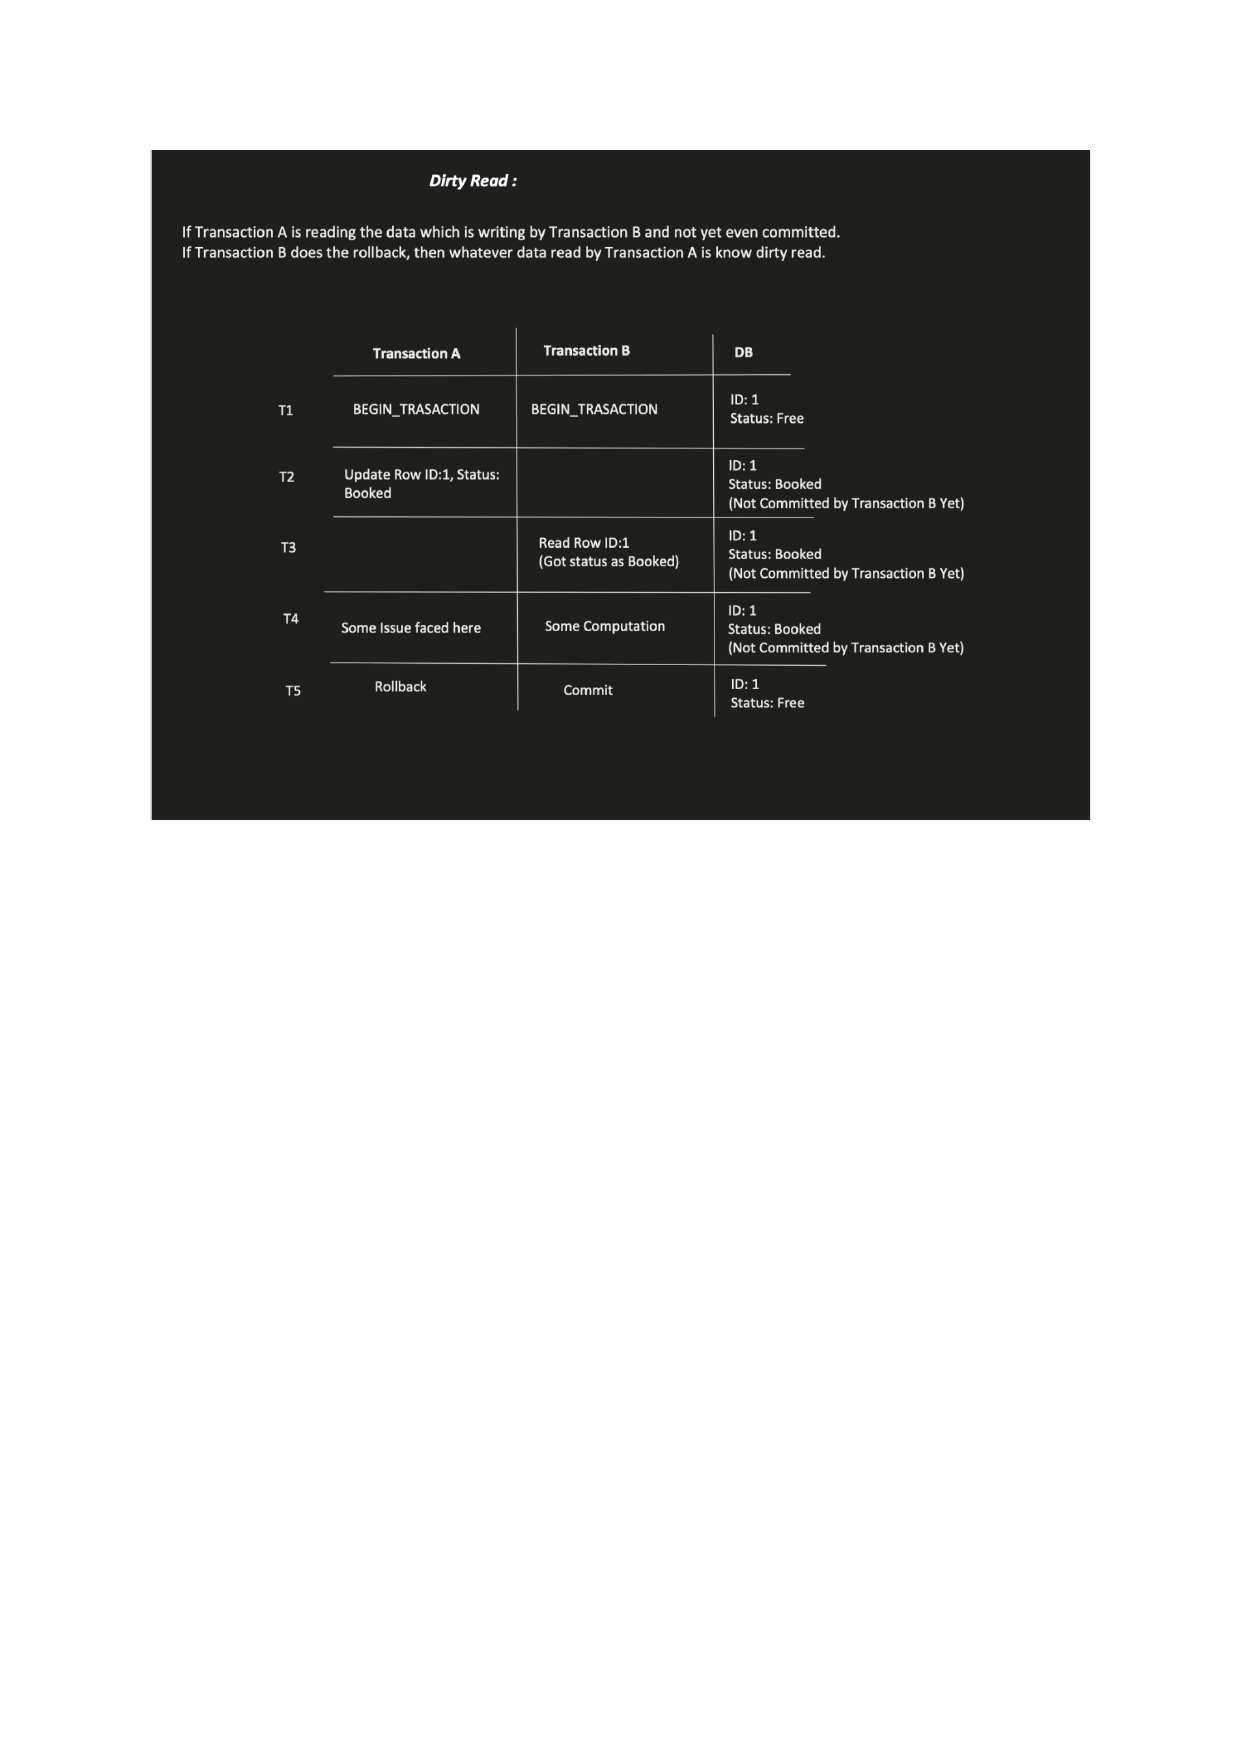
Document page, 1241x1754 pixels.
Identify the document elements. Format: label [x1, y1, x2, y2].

picture [150, 150, 1091, 820]
